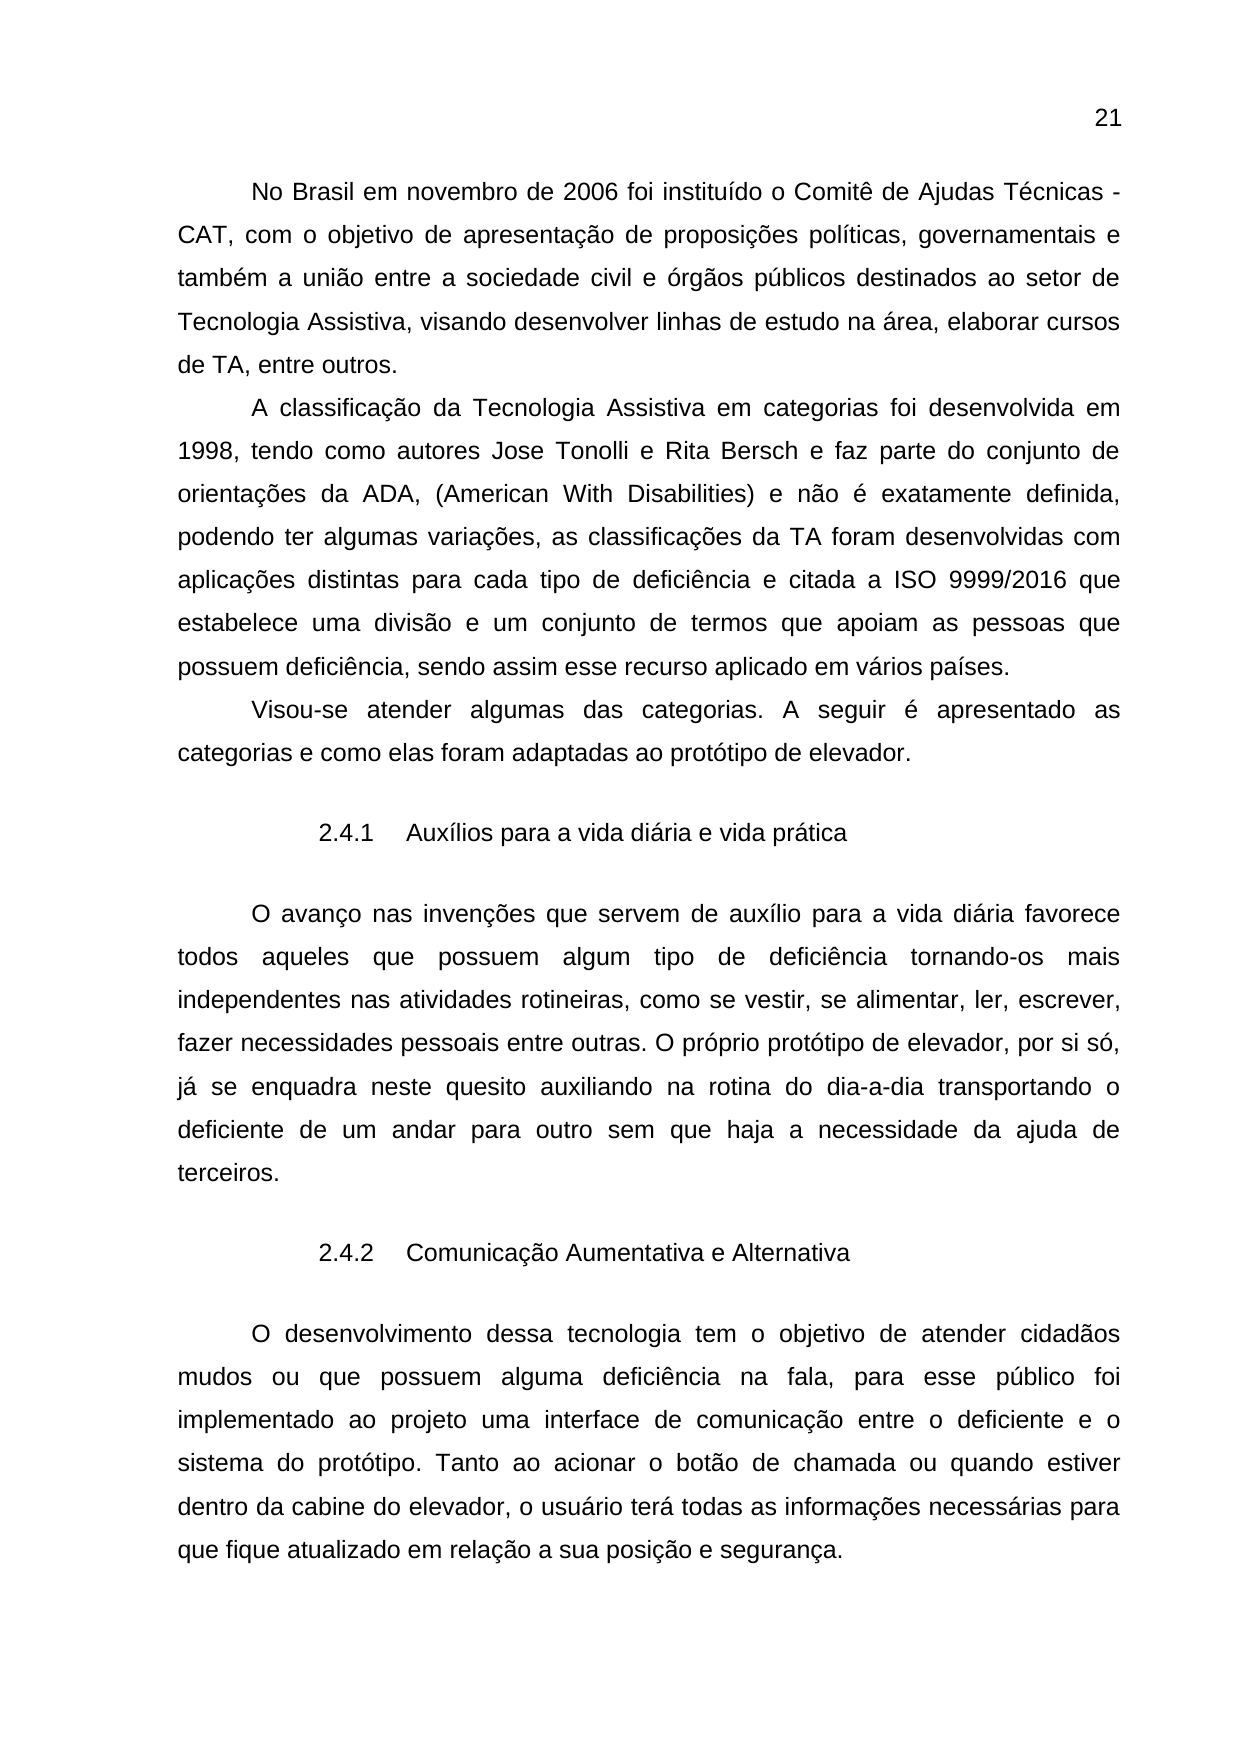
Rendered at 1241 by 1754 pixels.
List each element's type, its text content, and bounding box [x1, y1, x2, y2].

text O desenvolvimento dessa tecnologia tem o objetivo de atender cidadãos mudos ou que possuem alguma deficiência na fala, para esse público foi implementado ao projeto uma interface de comunicação entre o deficiente e o sistema do protótipo. Tanto ao acionar o botão de chamada ou quando estiver dentro da cabine do elevador, o usuário terá todas as informações necessárias para que fique atualizado em relação a sua posição e segurança. [177, 1319, 1122, 1563]
subtitle Auxílios para a vida diária e vida prática [244, 818, 1122, 847]
text Visou-se atender algumas das categorias. A seguir é apresentado as categorias e como elas foram adaptadas ao protótipo de elevador. [177, 695, 1122, 767]
text A classificação da Tecnologia Assistiva em categorias foi desenvolvida em 1998, tendo como autores Jose Tonolli e Rita Bersch e faz parte do conjunto de orientações da ADA, (American With Disabilities) e não é exatamente definida, podendo ter algumas variações, as classificações da TA foram desenvolvidas com aplicações distintas para cada tipo de deficiência e citada a ISO 9999/2016 que estabelece uma divisão e um conjunto de termos que apoiam as pessoas que possuem deficiência, sendo assim esse recurso aplicado em vários países. [177, 393, 1122, 680]
text O avanço nas invenções que servem de auxílio para a vida diária favorece todos aqueles que possuem algum tipo de deficiência tornando-os mais independentes nas atividades rotineiras, como se vestir, se alimentar, ler, escrever, fazer necessidades pessoais entre outras. O próprio protótipo de elevador, por si só, já se enquadra neste quesito auxiliando na rotina do dia-a-dia transportando o deficiente de um andar para outro sem que haja a necessidade da ajuda de terceiros. [177, 899, 1122, 1187]
subtitle Comunicação Aumentativa e Alternativa [244, 1238, 1122, 1267]
text No Brasil em novembro de 2006 foi instituído o Comitê de Ajudas Técnicas - CAT, com o objetivo de apresentação de proposições políticas, governamentais e também a união entre a sociedade civil e órgãos públicos destinados ao setor de Tecnologia Assistiva, visando desenvolver linhas de estudo na área, elaborar cursos de TA, entre outros. [177, 177, 1122, 378]
